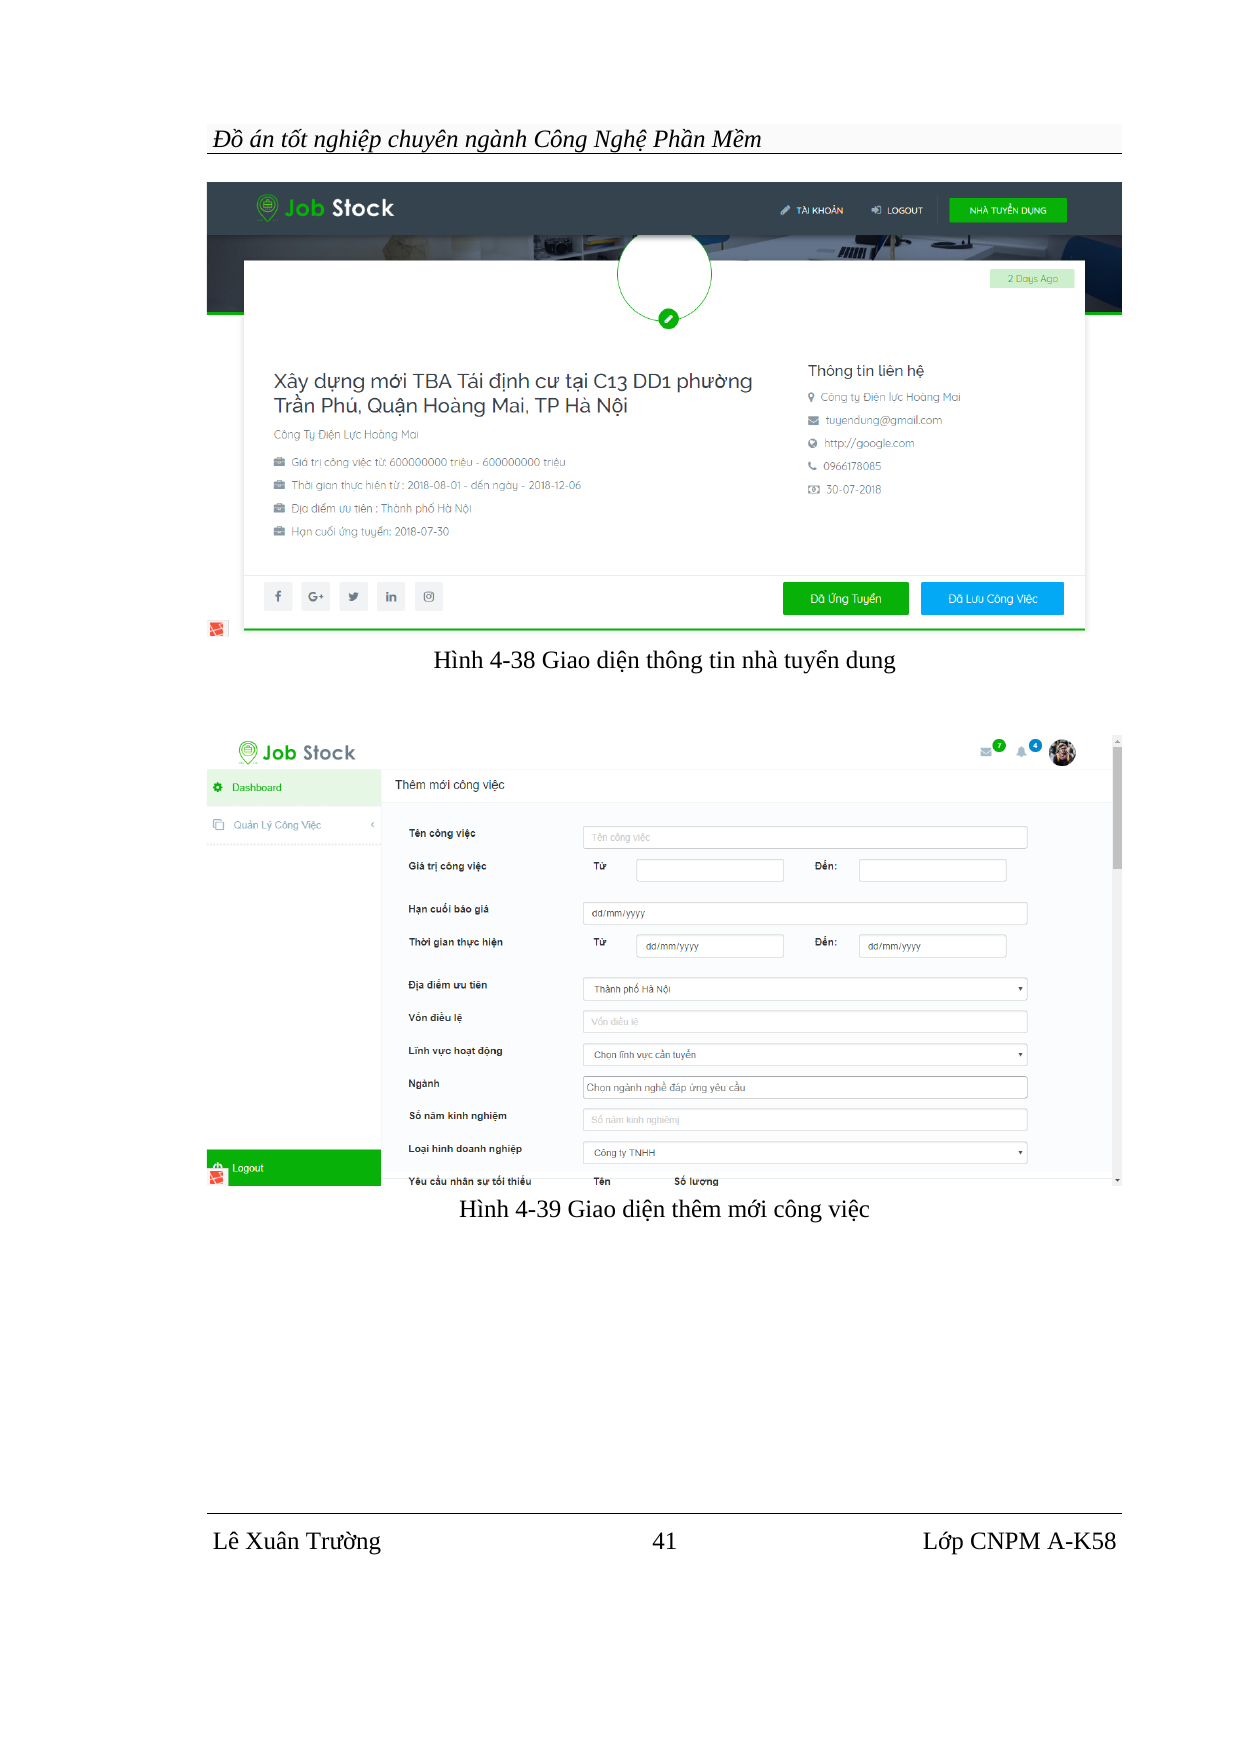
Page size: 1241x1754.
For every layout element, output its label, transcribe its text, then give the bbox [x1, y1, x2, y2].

picture [206, 735, 1123, 1186]
picture [206, 182, 1123, 637]
